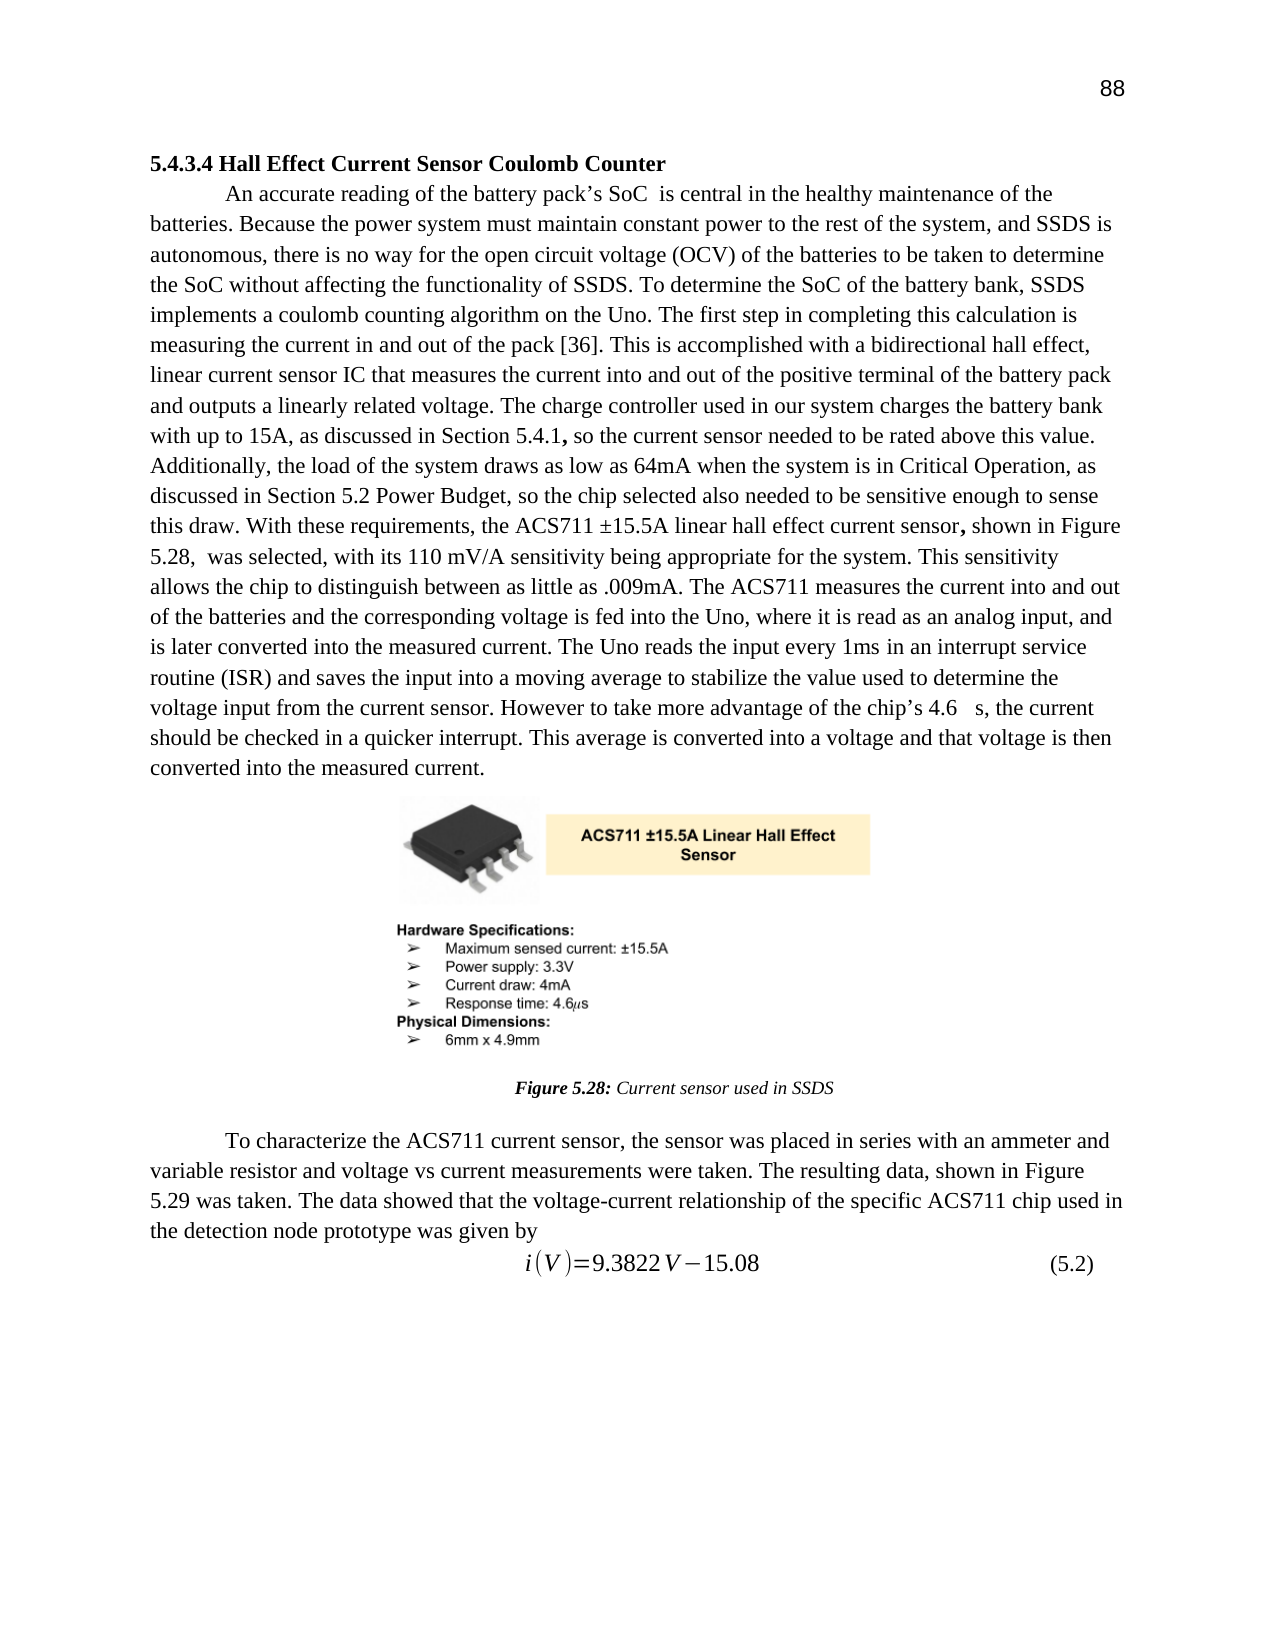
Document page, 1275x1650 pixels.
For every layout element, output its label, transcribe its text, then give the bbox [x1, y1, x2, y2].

text An accurate reading of the battery pack’s SoC is central in the healthy maintenance of the batteries. Because the power system must maintain constant power to the rest of the system, and SSDS is autonomous, there is no way for the open circuit voltage (OCV) of the batteries to be taken to determine the SoC without affecting the functionality of SSDS. To determine the SoC of the battery bank, SSDS implements a coulomb counting algorithm on the Uno. The first step in completing this calculation is measuring the current in and out of the pack [36]. This is accomplished with a bidirectional hall effect, linear current sensor IC that measures the current into and out of the positive terminal of the battery pack and outputs a linearly related voltage. The charge controller used in our system charges the battery bank with up to 15A, as discussed in Section 5.4.1, so the current sensor needed to be rated above this value. Additionally, the load of the system draws as low as 64mA when the system is in Critical Operation, as discussed in Section 5.2 Power Budget, so the chip selected also needed to be sensitive enough to sense this draw. With these requirements, the ACS711 ±15.5A linear hall effect current sensor, shown in Figure 5.28, was selected, with its 110 mV/A sensitivity being appropriate for the system. This sensitivity allows the chip to distinguish between as little as .009mA. The ACS711 measures the current into and out of the batteries and the corresponding voltage is fed into the Uno, where it is read as an analog input, and is later converted into the measured current. The Uno reads the input every 1ms in an interrupt service routine (ISR) and saves the input into a moving average to stabilize the value used to determine the voltage input from the current sensor. However to take more advantage of the chip’s 4.6𝜇s, the current should be checked in a quicker interrupt. This average is converted into a voltage and that voltage is then converted into the measured current. [150, 180, 1125, 781]
text To characterize the ACS711 current sensor, the sensor was placed in series with an ammeter and variable resistor and voltage vs current measurements were taken. The resulting data, shown in Figure 5.29 was taken. The data showed that the voltage-current relationship of the specific ACS711 chip used in the detection node prototype was given by [150, 1127, 1125, 1244]
text Figure 5.28: Current sensor used in SSDS [150, 1077, 1125, 1099]
text (5.2) [450, 1248, 1125, 1278]
subtitle 5.4.3.4 Hall Effect Current Sensor Coulomb Counter [150, 150, 1125, 176]
picture [364, 784, 911, 1074]
